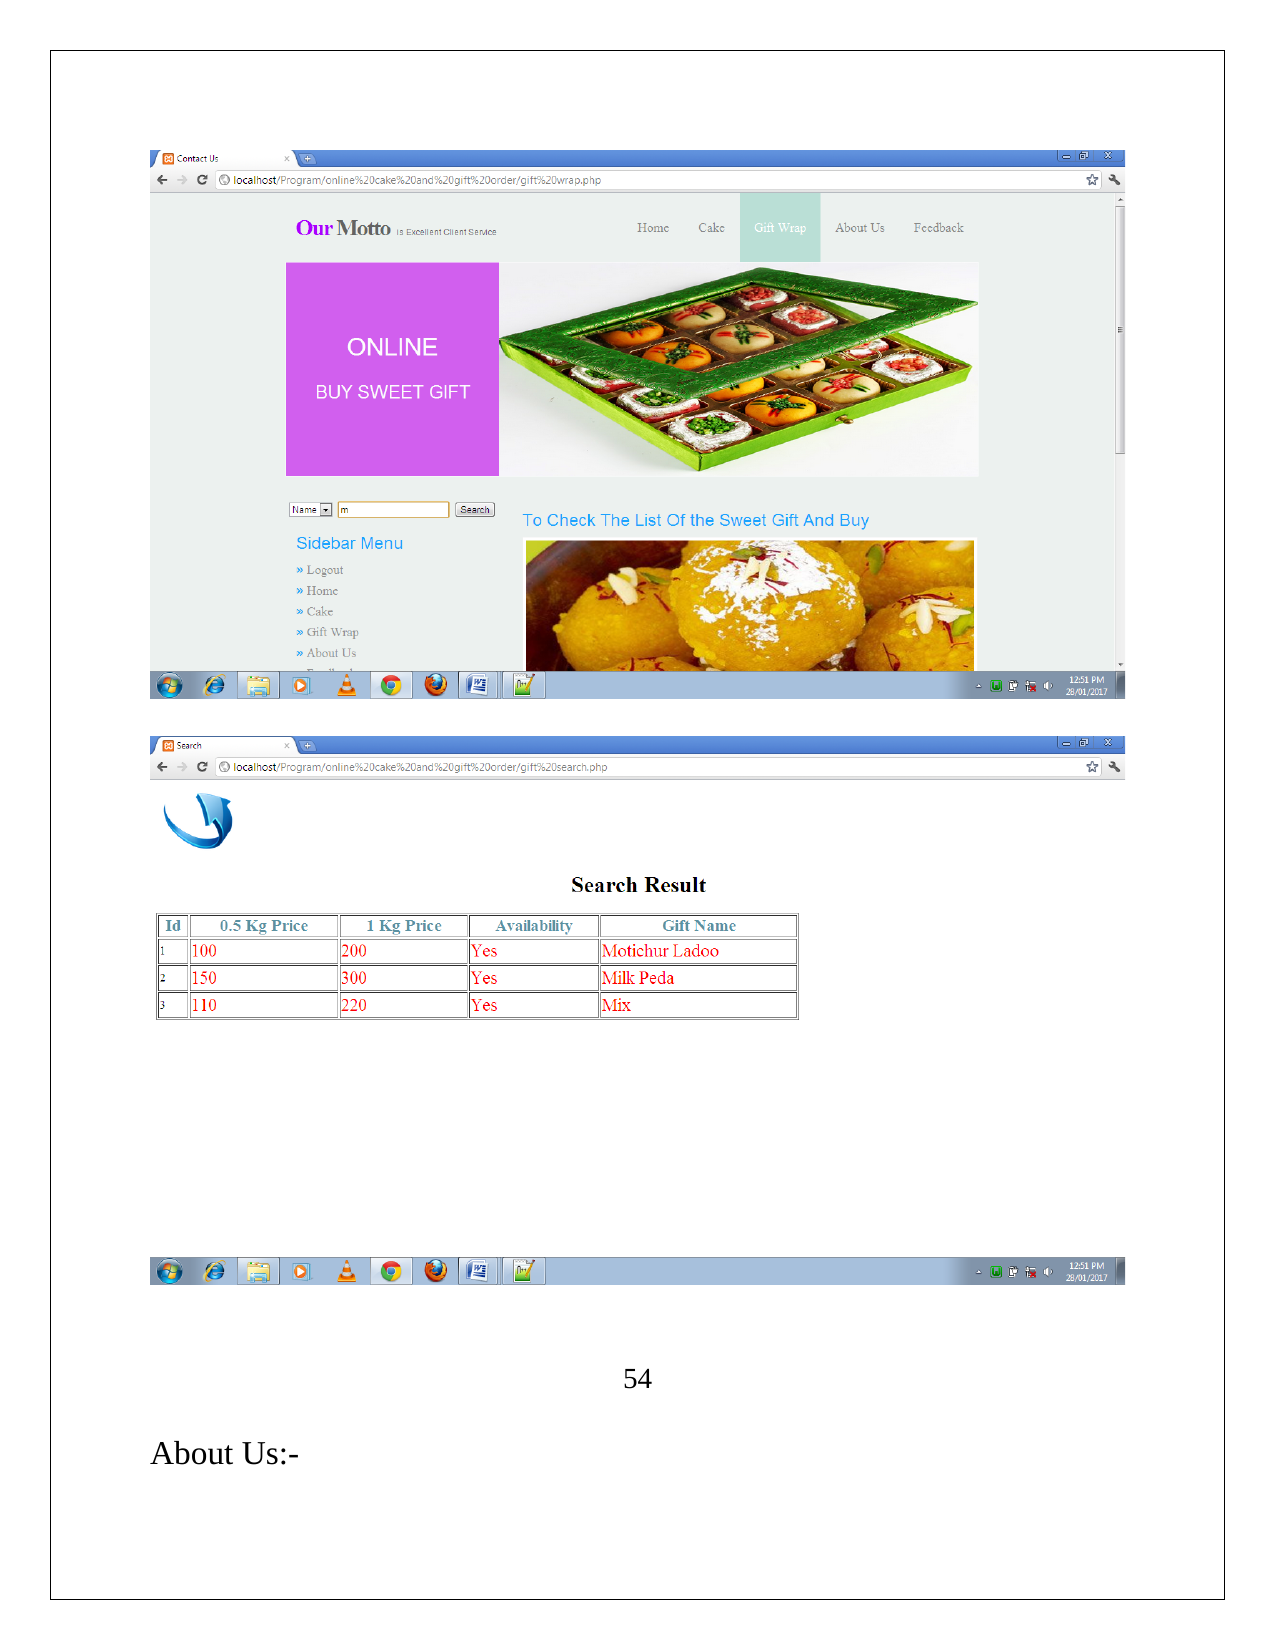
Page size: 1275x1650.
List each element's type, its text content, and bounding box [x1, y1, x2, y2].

text About Us:- [150, 1433, 1125, 1472]
picture [150, 736, 1125, 1285]
picture [150, 150, 1125, 699]
text 54 [150, 1361, 1125, 1395]
